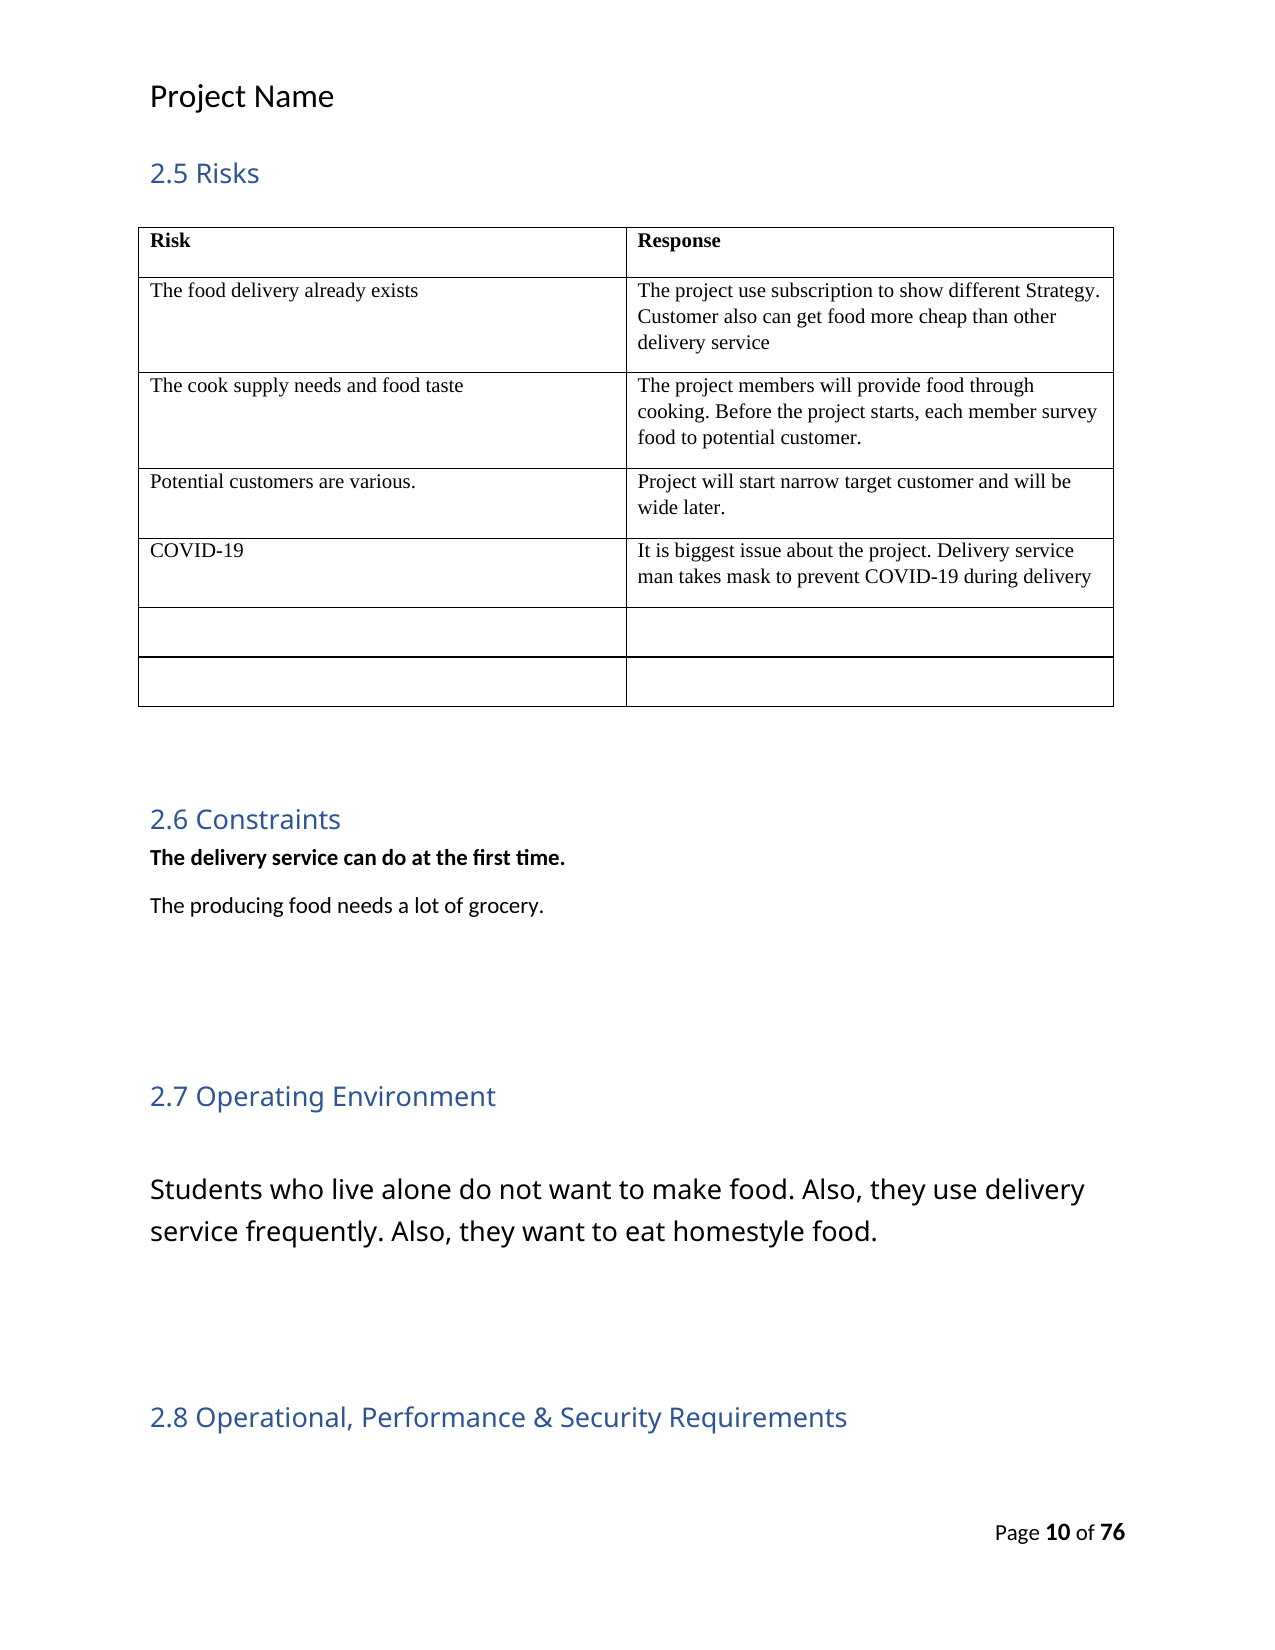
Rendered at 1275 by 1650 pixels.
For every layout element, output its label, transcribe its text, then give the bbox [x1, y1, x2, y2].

text The producing food needs a lot of grocery. [150, 890, 1125, 919]
table_cell The food delivery already exists [139, 278, 626, 372]
table_cell [139, 658, 626, 706]
table_cell The cook supply needs and food taste [139, 373, 626, 468]
table_cell It is biggest issue about the project. Delivery service man takes mask to prevent COVID-19 during delivery [627, 539, 1113, 607]
subtitle 2.8 Operational, Performance & Security Requirements [150, 1399, 1125, 1436]
table_cell [627, 658, 1113, 706]
subtitle 2.5 Risks [150, 154, 1125, 191]
table_cell [139, 608, 626, 656]
subtitle Students who live alone do not want to make food. Also, they use delivery service frequently. Also, they want to eat homestyle food. [150, 1170, 1125, 1249]
table_cell Potential customers are various. [139, 469, 626, 537]
subtitle 2.7 Operating Environment [150, 1077, 1125, 1114]
table_header Response [627, 228, 1113, 277]
table_cell COVID-19 [139, 539, 626, 607]
subtitle 2.6 Constraints [150, 801, 1125, 838]
table_cell The project members will provide food through cooking. Before the project starts, each member survey food to potential customer. [627, 373, 1113, 468]
table_header Risk [139, 228, 626, 277]
table_cell Project will start narrow target customer and will be wide later. [627, 469, 1113, 537]
table_cell [627, 608, 1113, 656]
table_cell The project use subscription to show different Strategy. Customer also can get food more cheap than other delivery service [627, 278, 1113, 372]
text The delivery service can do at the first time. [150, 843, 1125, 871]
